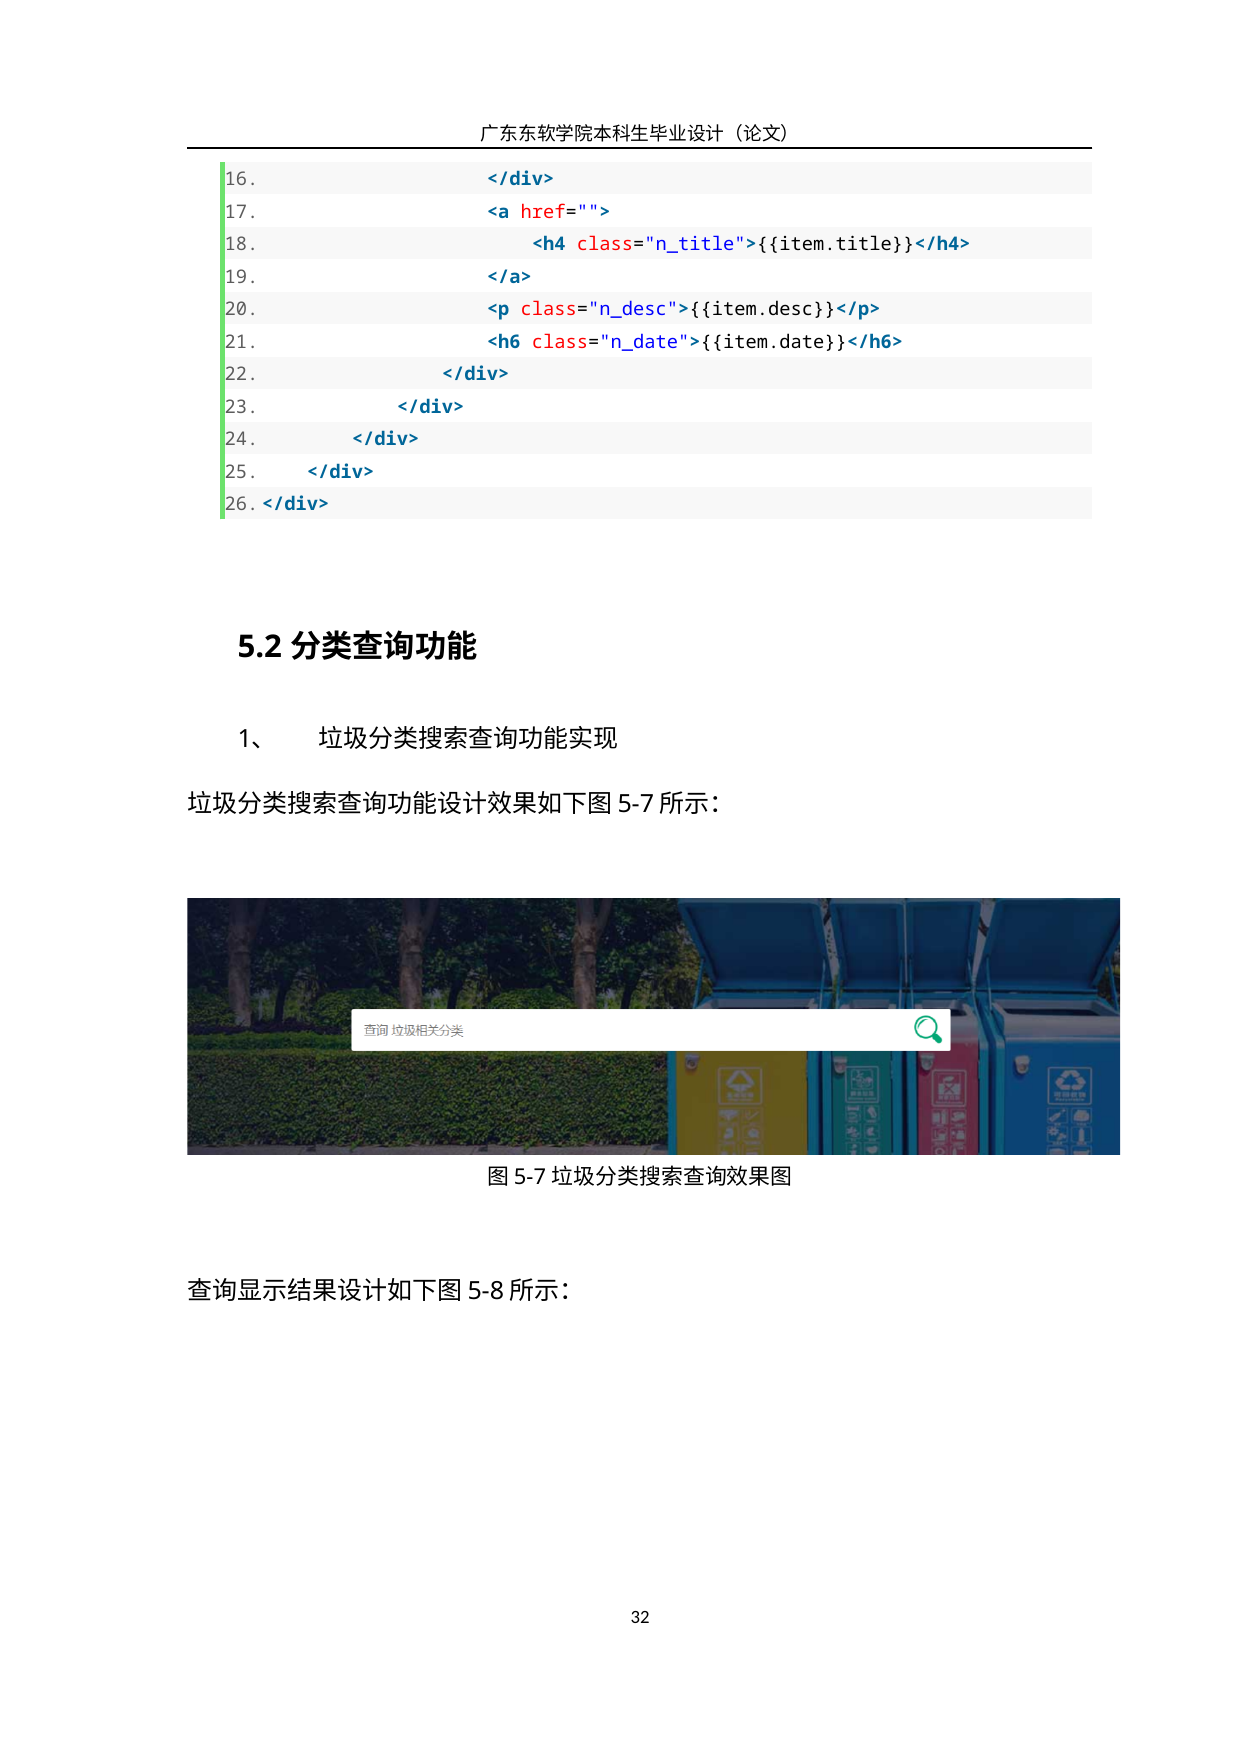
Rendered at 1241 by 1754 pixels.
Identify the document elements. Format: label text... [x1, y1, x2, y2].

picture [187, 898, 1121, 1155]
list </div> [225, 389, 1092, 422]
list </a> [225, 259, 1092, 292]
text 图5-7 垃圾分类搜索查询效果图 [187, 1159, 1092, 1191]
list </div> [225, 487, 1092, 519]
list </div> [225, 454, 1092, 487]
list <p class="n_desc">{{item.desc}}</p> [225, 292, 1092, 324]
title 5.2 分类查询功能 [237, 612, 1092, 677]
list <h6 class="n_date">{{item.date}}</h6> [225, 324, 1092, 357]
list </div> [225, 422, 1092, 454]
list <a href=""> [225, 194, 1092, 227]
text 查询显示结果设计如下图5-8所示： [187, 1256, 1092, 1321]
list </div> [225, 162, 1092, 194]
list </div> [225, 357, 1092, 389]
text 垃圾分类搜索查询功能设计效果如下图5-7所示： [187, 769, 1092, 834]
title 垃圾分类搜索查询功能实现 [237, 704, 1092, 769]
list <h4 class="n_title">{{item.title}}</h4> [225, 227, 1092, 259]
